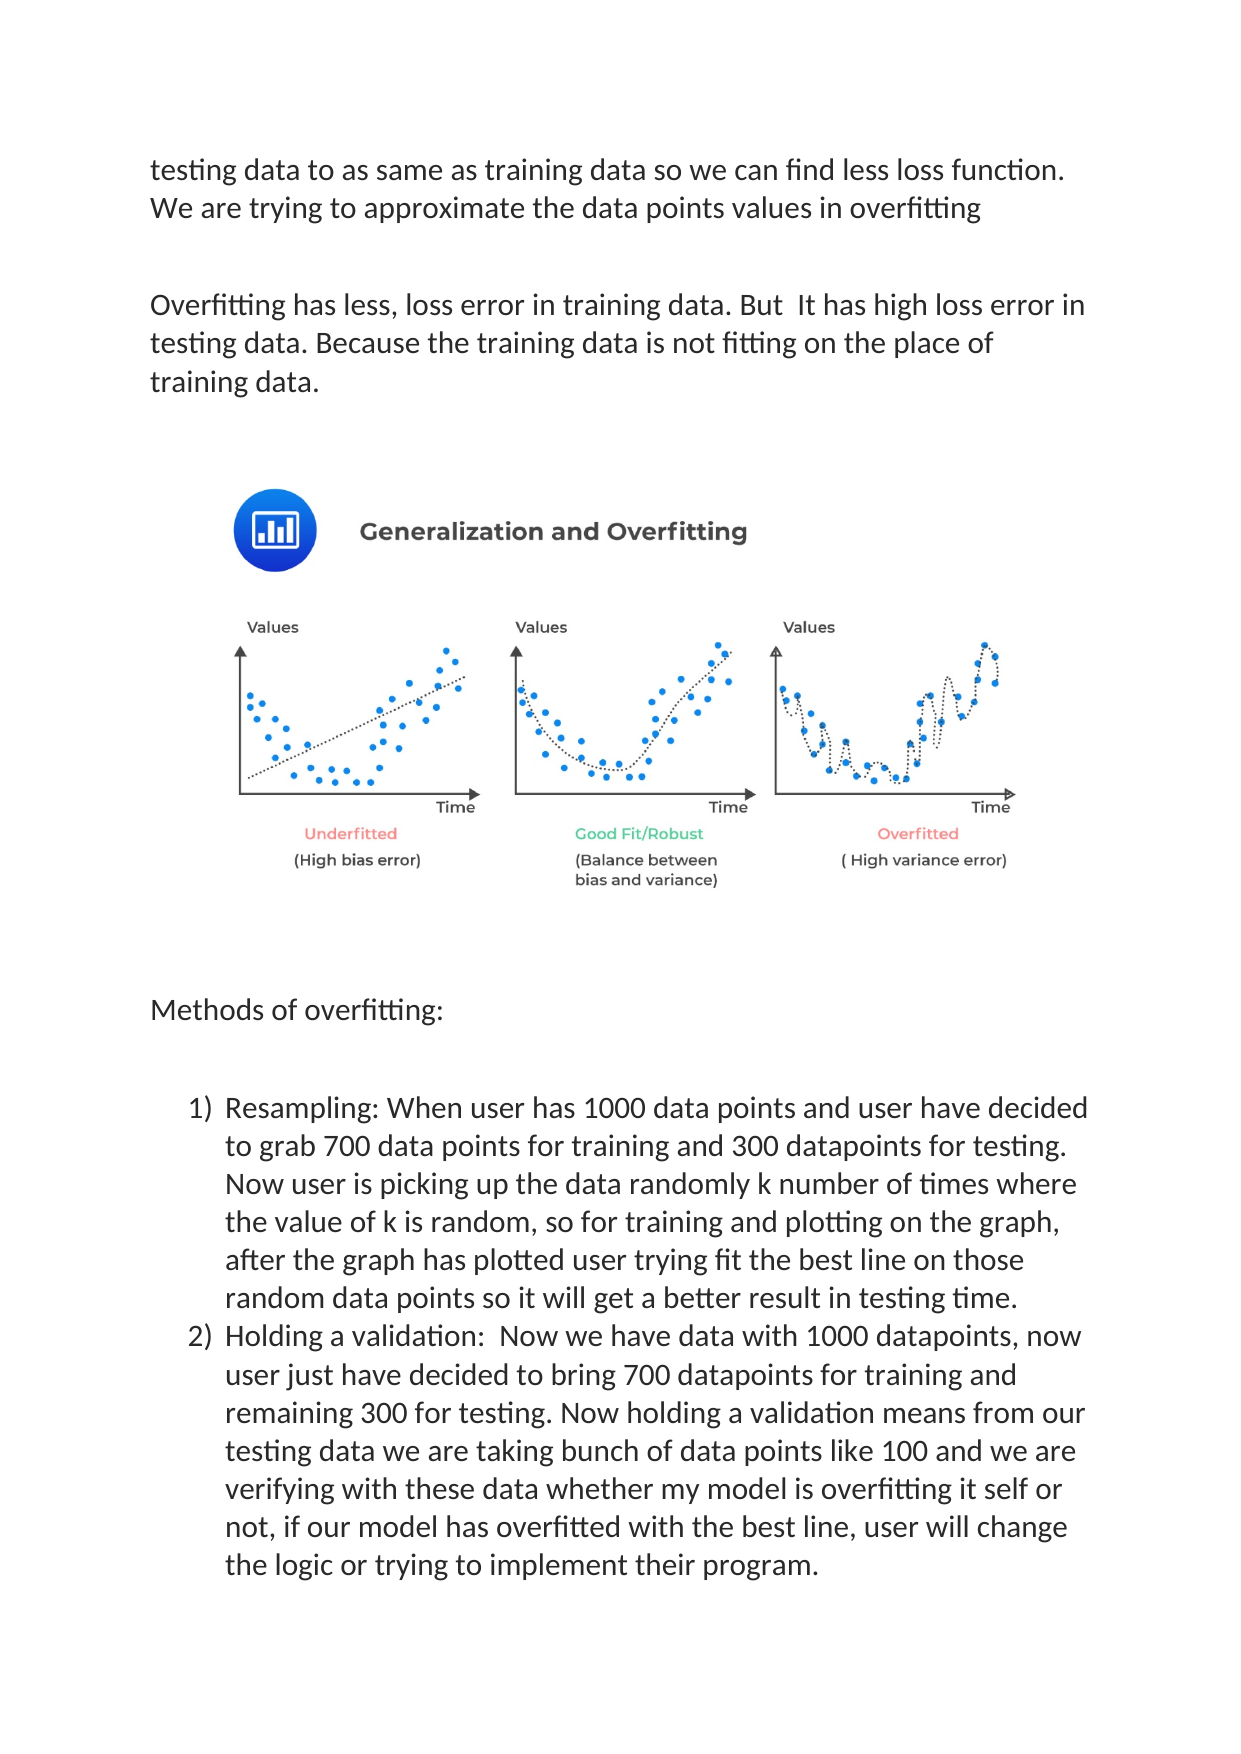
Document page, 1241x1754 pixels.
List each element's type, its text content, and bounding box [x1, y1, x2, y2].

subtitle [150, 150, 1090, 226]
subtitle Resampling: When user has 1000 data points and user have decided to grab 700 data points for training and 300 datapoints for testing. Now user is picking up the data randomly k number of times where the value of k is random, so for training and plotting on the graph, after the graph has plotted user trying fit the best line on those random data points so it will get a better result in testing time. [187, 1088, 1090, 1316]
subtitle Holding a validation: Now we have data with 1000 datapoints, now user just have decided to bring 700 datapoints for training and remaining 300 for testing. Now holding a validation means from our testing data we are taking bunch of data points like 100 and we are verifying with these data whether my model is overfitting it self or not, if our model has overfitted with the best line, user will change the logic or trying to implement their program. [187, 1316, 1090, 1583]
subtitle Overfitting has less, loss error in training data. But It has high loss error in testing data. Because the training data is not fitting on the place of training data. [150, 286, 1090, 400]
picture [150, 459, 1091, 931]
subtitle Methods of overfitting: [150, 990, 1090, 1028]
